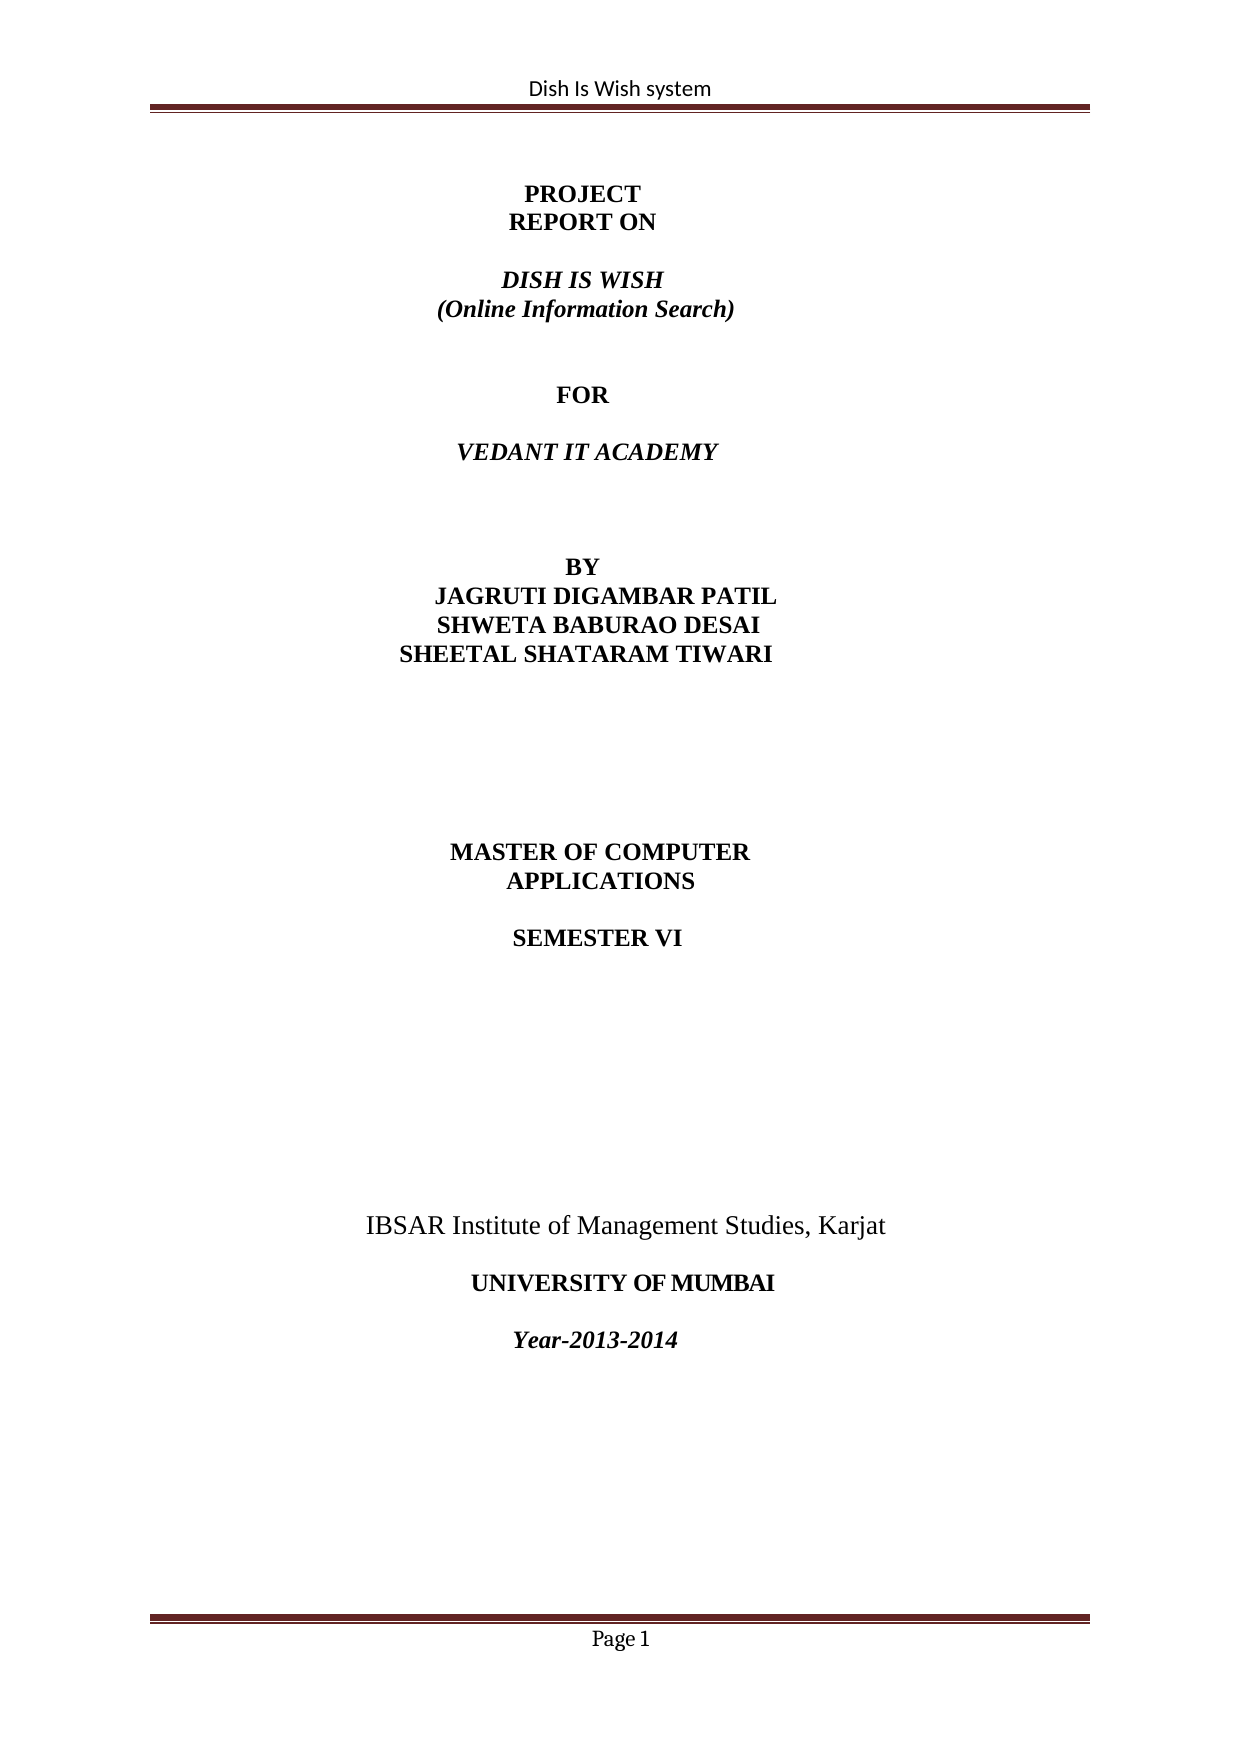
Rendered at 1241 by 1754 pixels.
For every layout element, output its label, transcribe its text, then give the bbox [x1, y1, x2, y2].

text SEMESTER VI [150, 923, 804, 952]
text IBSAR Institute of Management Studies, Karjat [319, 1212, 1090, 1239]
text DISH IS WISH [490, 265, 675, 294]
text BY [479, 552, 686, 581]
text (Online Information Search) [394, 294, 778, 322]
text JAGRUTI DIGAMBAR PATIL [122, 581, 1050, 610]
text VEDANT IT ACADEMY [150, 437, 790, 466]
text SHEETAL SHATARAM TIWARI [122, 639, 1050, 667]
text SHWETA BABURAO DESAI [122, 610, 1050, 639]
text Year-2013-2014 [187, 1325, 769, 1353]
text MASTER OF COMPUTER [450, 837, 804, 866]
text UNIVERSITY OF MUMBAI [366, 1268, 844, 1297]
text APPLICATIONS [450, 866, 804, 894]
text FOR [490, 380, 675, 409]
text PROJECT REPORT ON [471, 179, 694, 236]
